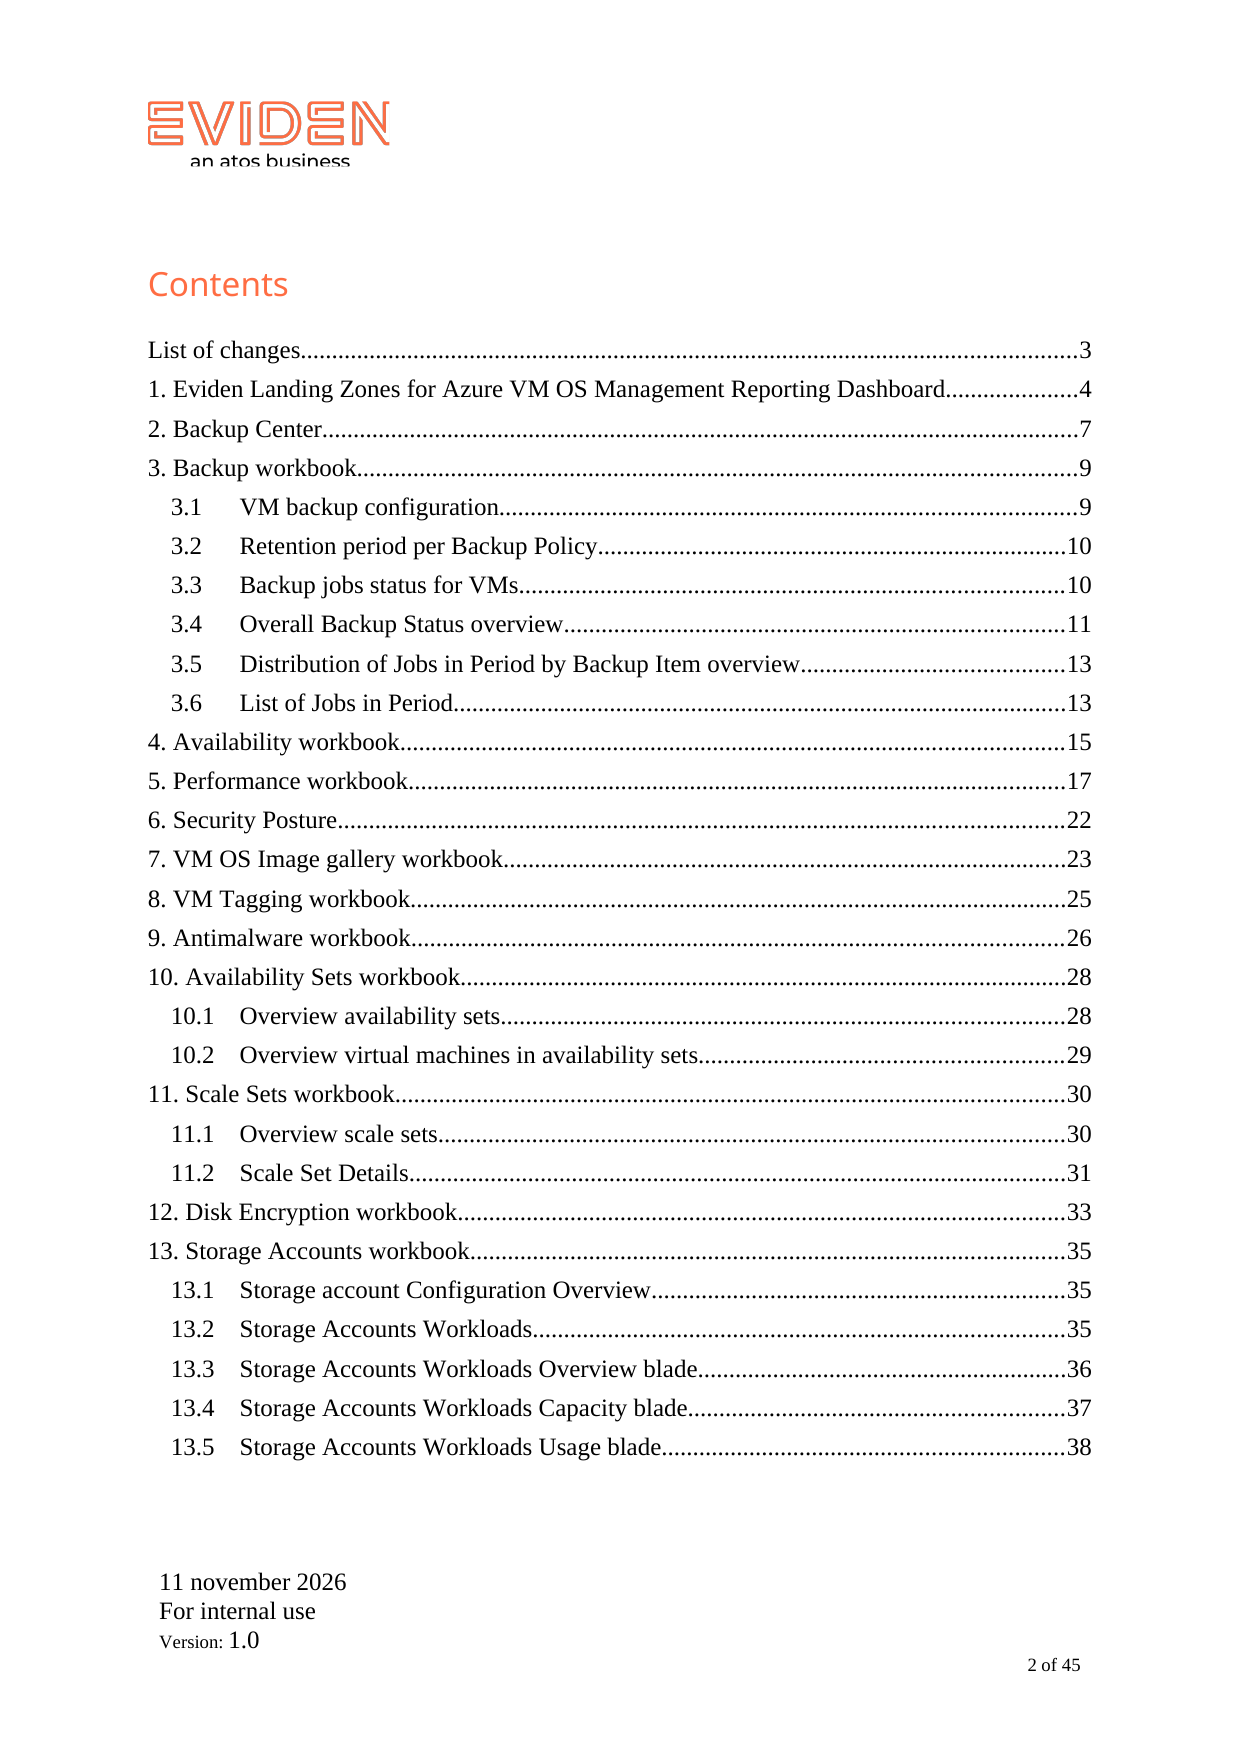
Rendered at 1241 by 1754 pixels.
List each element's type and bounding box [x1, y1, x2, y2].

picture [147, 101, 390, 167]
